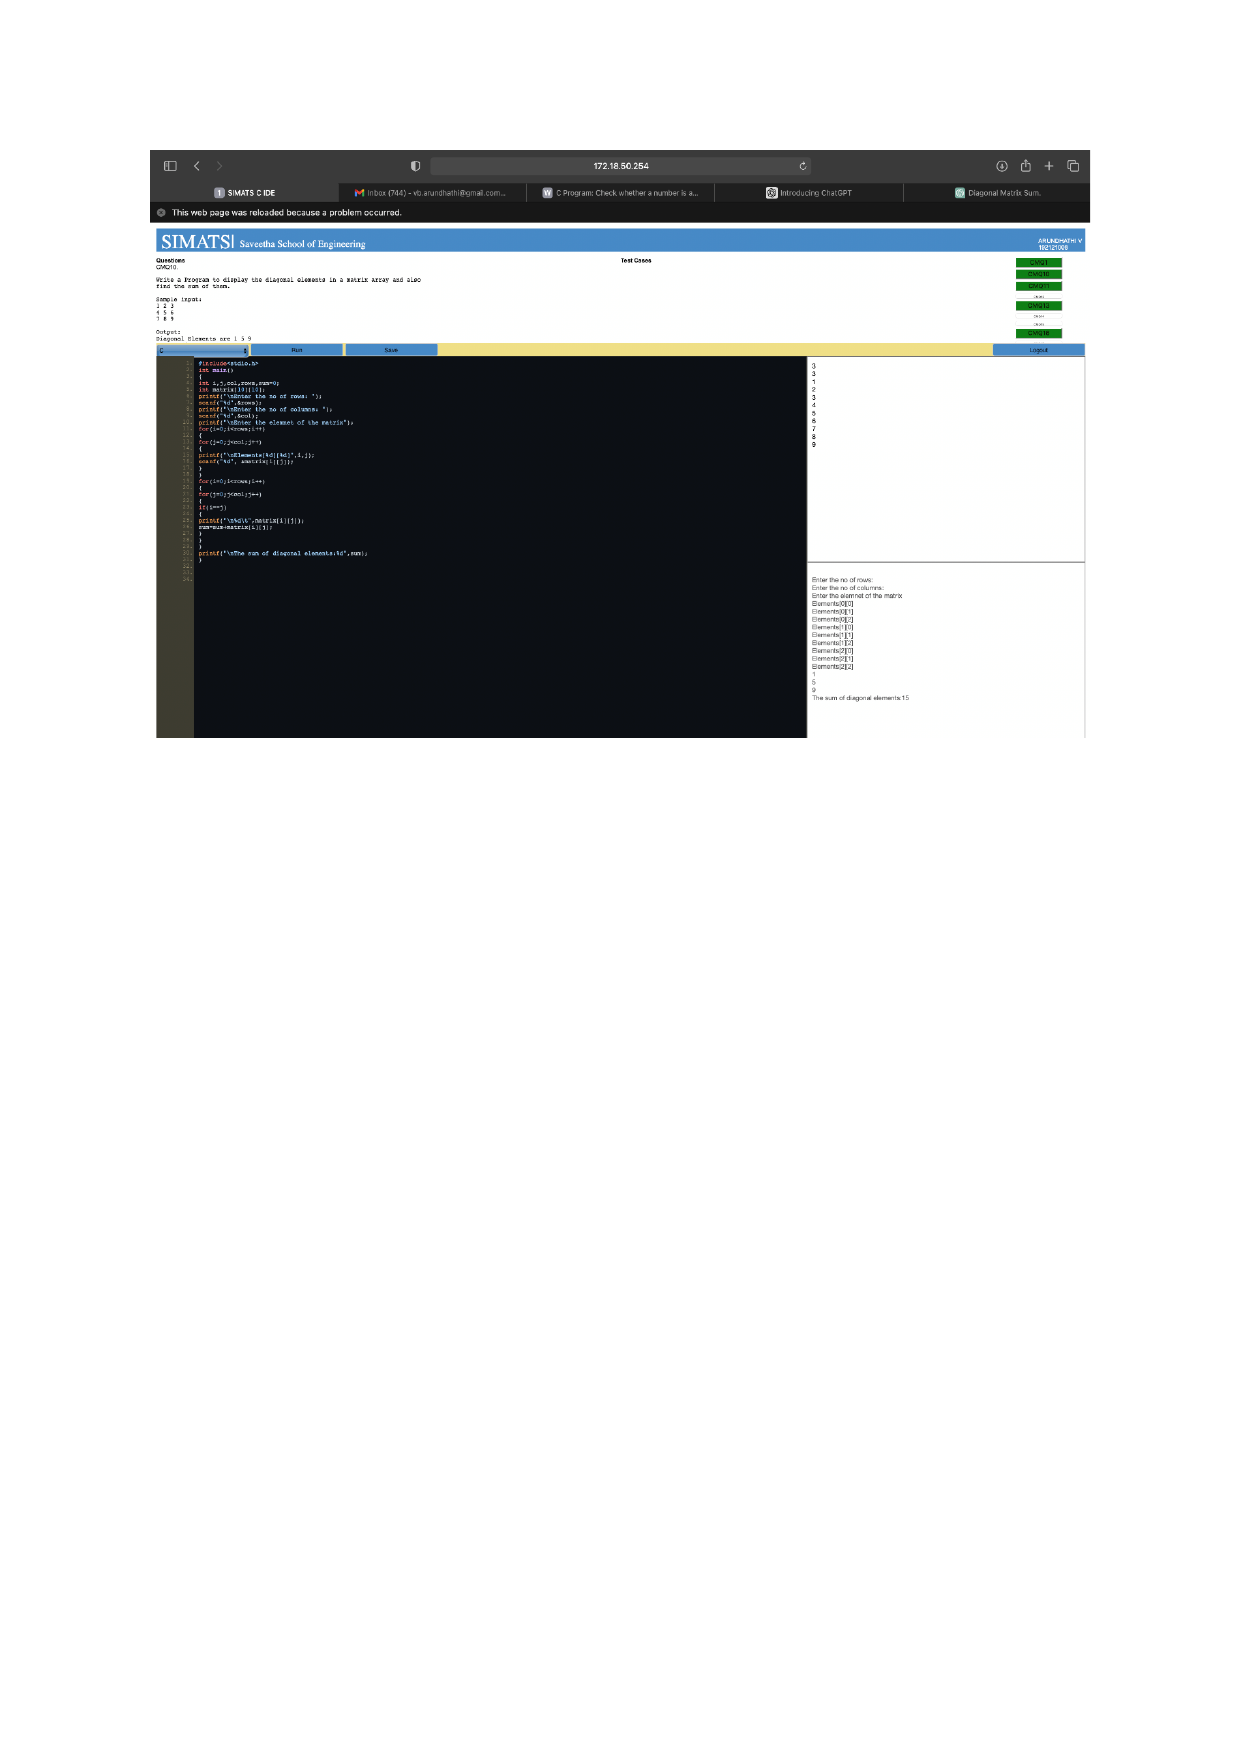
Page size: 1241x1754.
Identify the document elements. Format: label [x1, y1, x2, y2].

picture [150, 150, 1091, 738]
